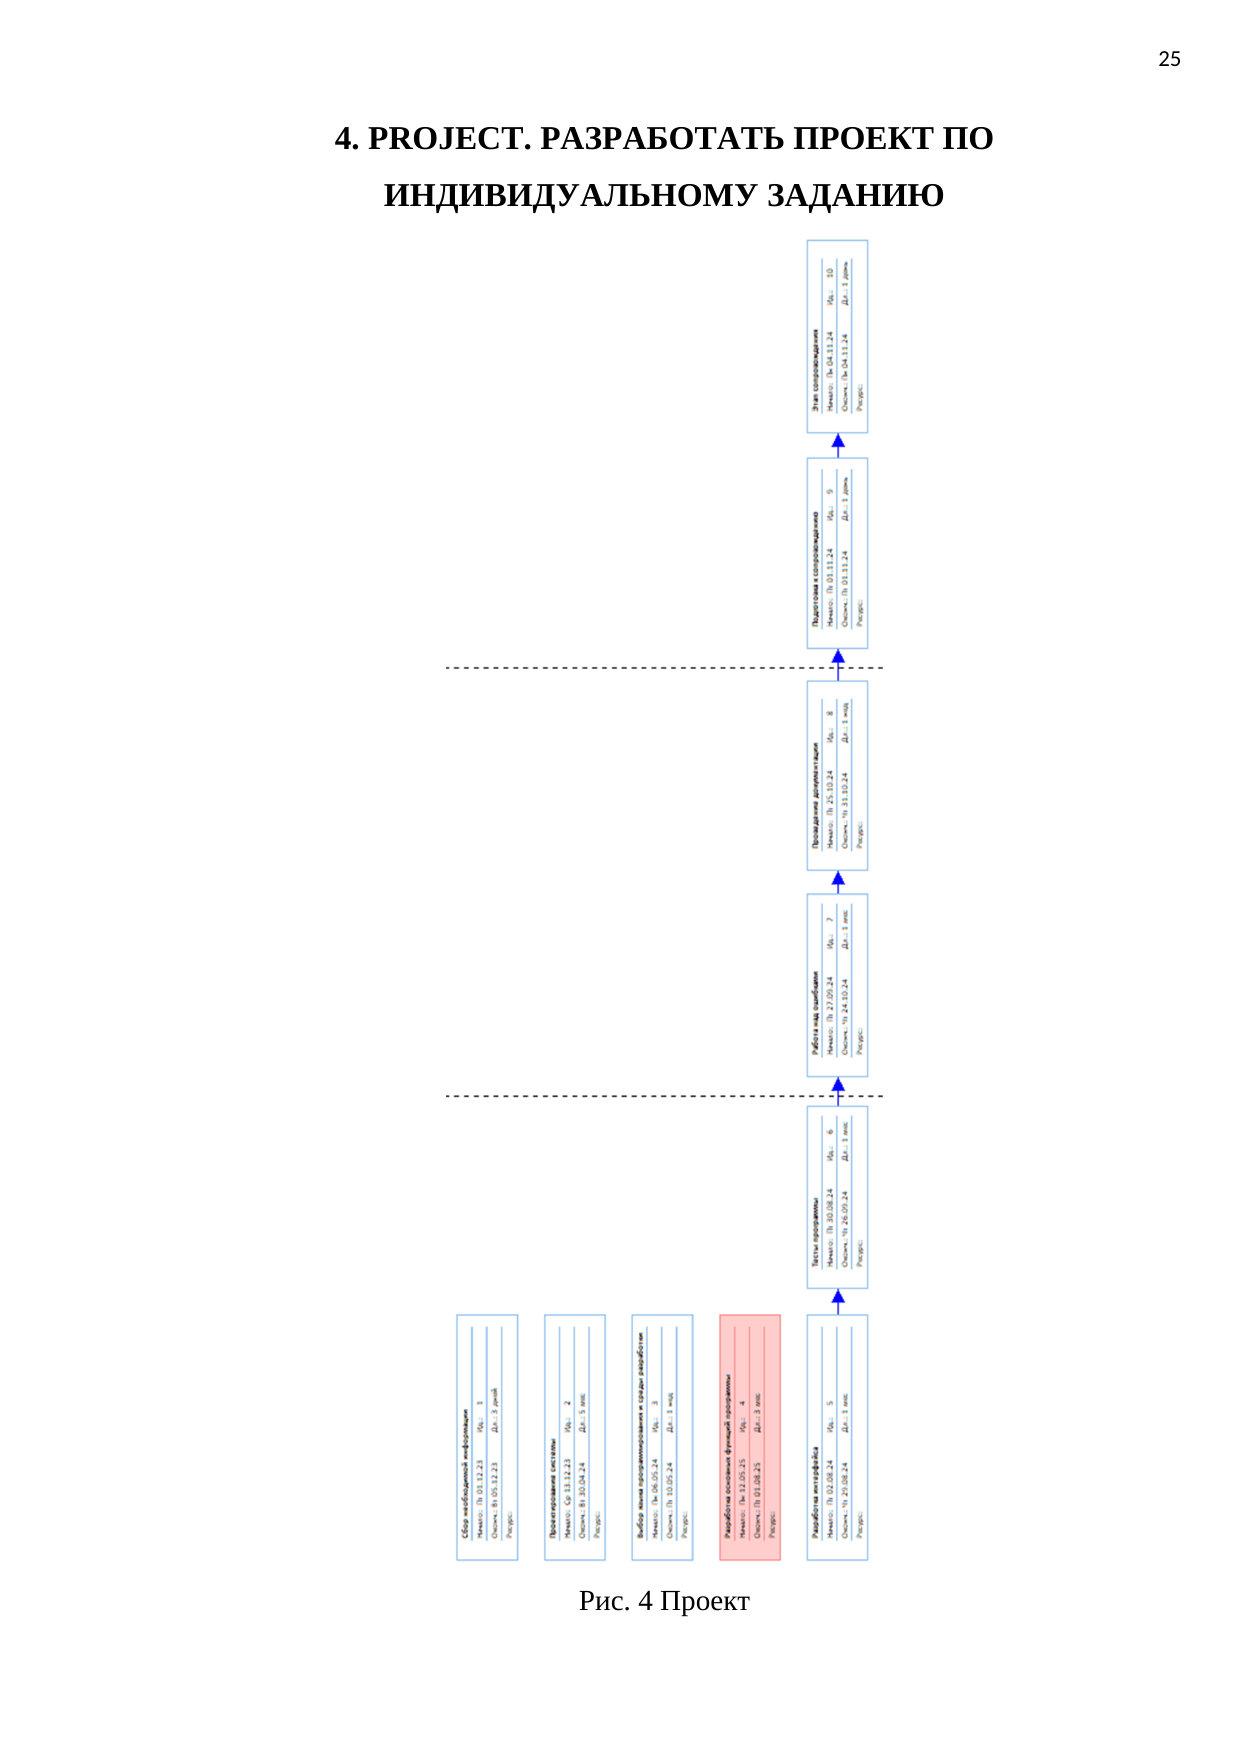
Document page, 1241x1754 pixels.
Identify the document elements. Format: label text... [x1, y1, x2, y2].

text 4. PROJECT. РАЗРАБОТАТЬ ПРОЕКТ ПО ИНДИВИДУАЛЬНОМУ ЗАДАНИЮ [177, 118, 1152, 214]
picture [446, 233, 883, 1570]
text Рис. 4 Проект [177, 1583, 1152, 1617]
